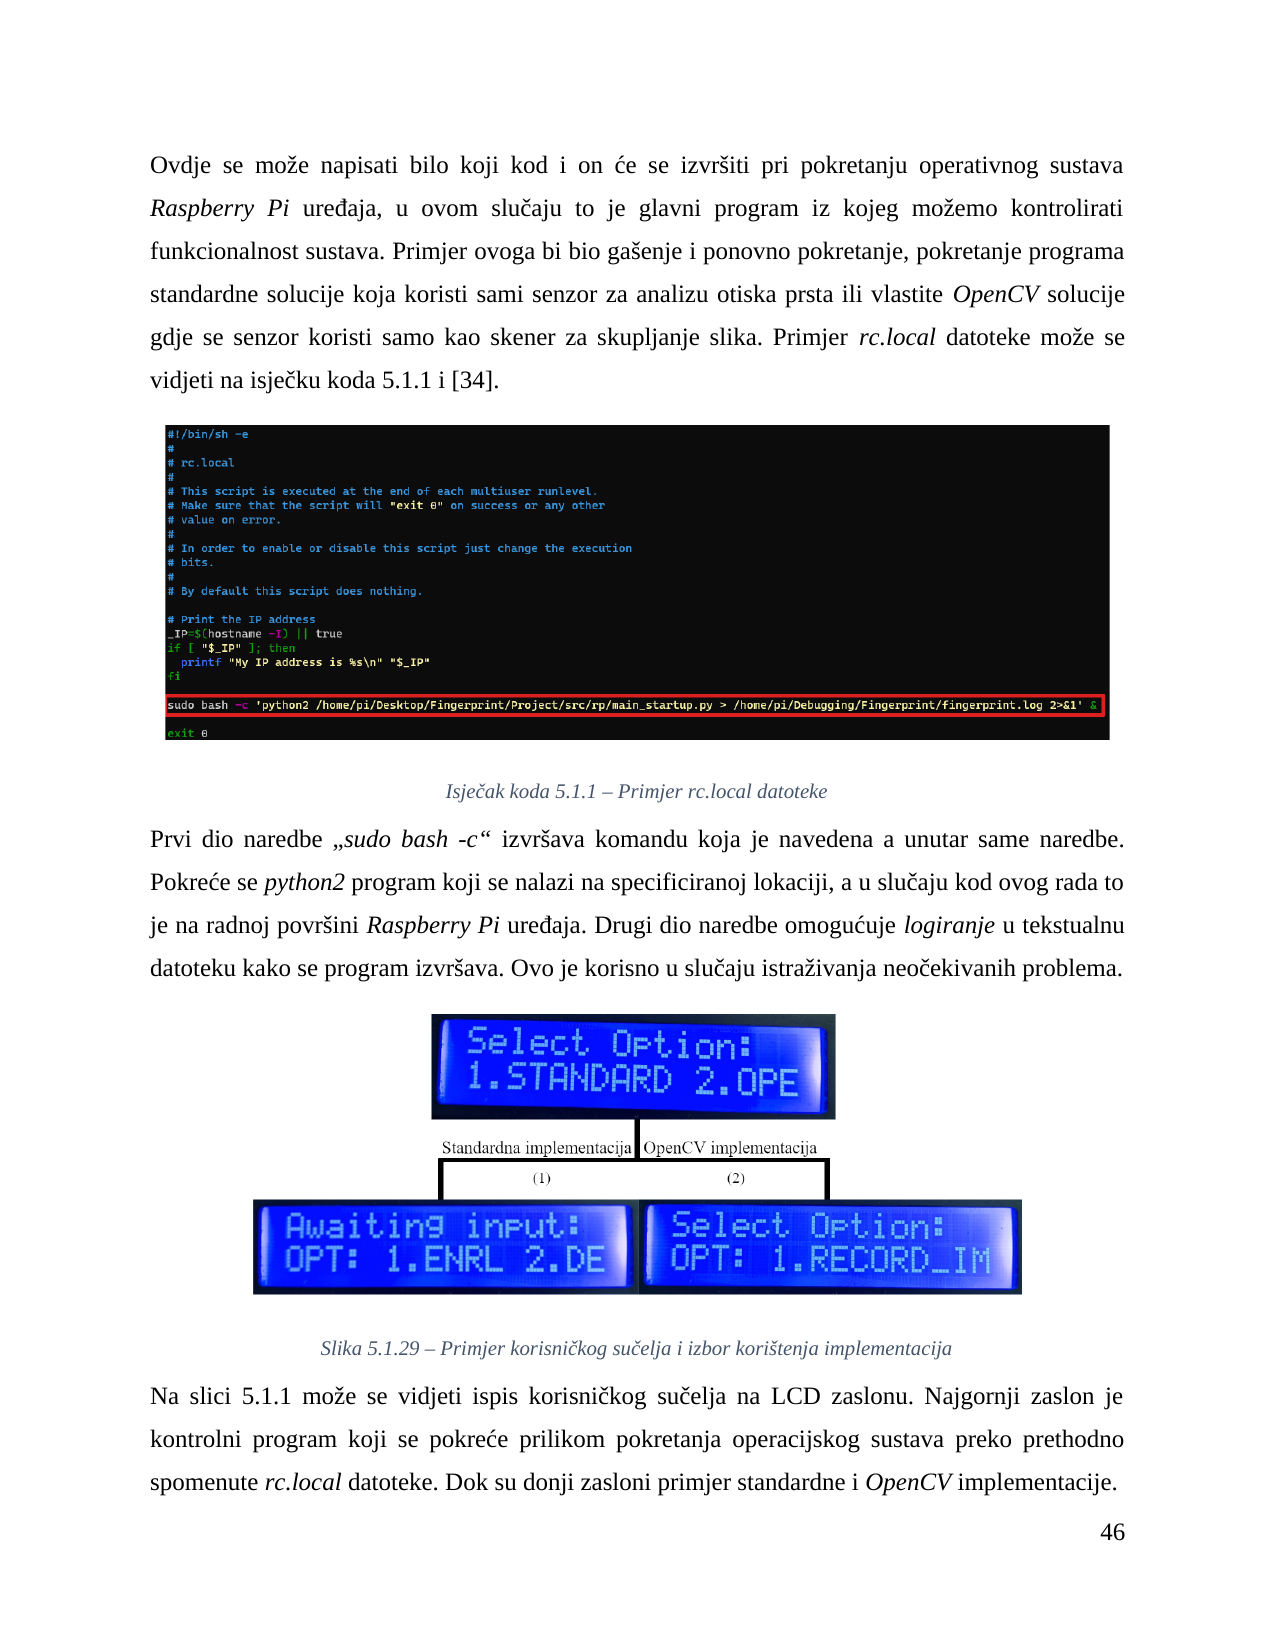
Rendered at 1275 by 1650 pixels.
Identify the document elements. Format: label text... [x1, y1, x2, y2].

text Slika . – Primjer korisničkog sučelja i izbor korištenja implementacija [150, 1336, 1125, 1360]
text Ovdje se može napisati bilo koji kod i on će se izvršiti pri pokretanju operativnog sustava Raspberry Pi uređaja, u ovom slučaju to je glavni program iz kojeg možemo kontrolirati funkcionalnost sustava. Primjer ovoga bi bio gašenje i ponovno pokretanje, pokretanje programa standardne solucije koja koristi sami senzor za analizu otiska prsta ili vlastite OpenCV solucije gdje se senzor koristi samo kao skener za skupljanje slika. Primjer rc.local datoteke može se vidjeti na isječku koda 5.1.1 i . [150, 150, 1125, 394]
text Isječak koda . – Primjer rc.local datoteke [150, 779, 1125, 803]
text Na slici 5.1.1 može se vidjeti ispis korisničkog sučelja na LCD zaslonu. Najgornji zaslon je kontrolni program koji se pokreće prilikom pokretanja operacijskog sustava preko prethodno spomenute rc.local datoteke. Dok su donji zasloni primjer standardne i OpenCV implementacije. [150, 1381, 1125, 1496]
picture [250, 1012, 1025, 1297]
picture [165, 425, 1110, 740]
text Prvi dio naredbe „sudo bash -c“ izvršava komandu koja je navedena a unutar same naredbe. Pokreće se python2 program koji se nalazi na specificiranoj lokaciji, a u slučaju kod ovog rada to je na radnoj površini Raspberry Pi uređaja. Drugi dio naredbe omogućuje logiranje u tekstualnu datoteku kako se program izvršava. Ovo je korisno u slučaju istraživanja neočekivanih problema. [150, 824, 1125, 982]
